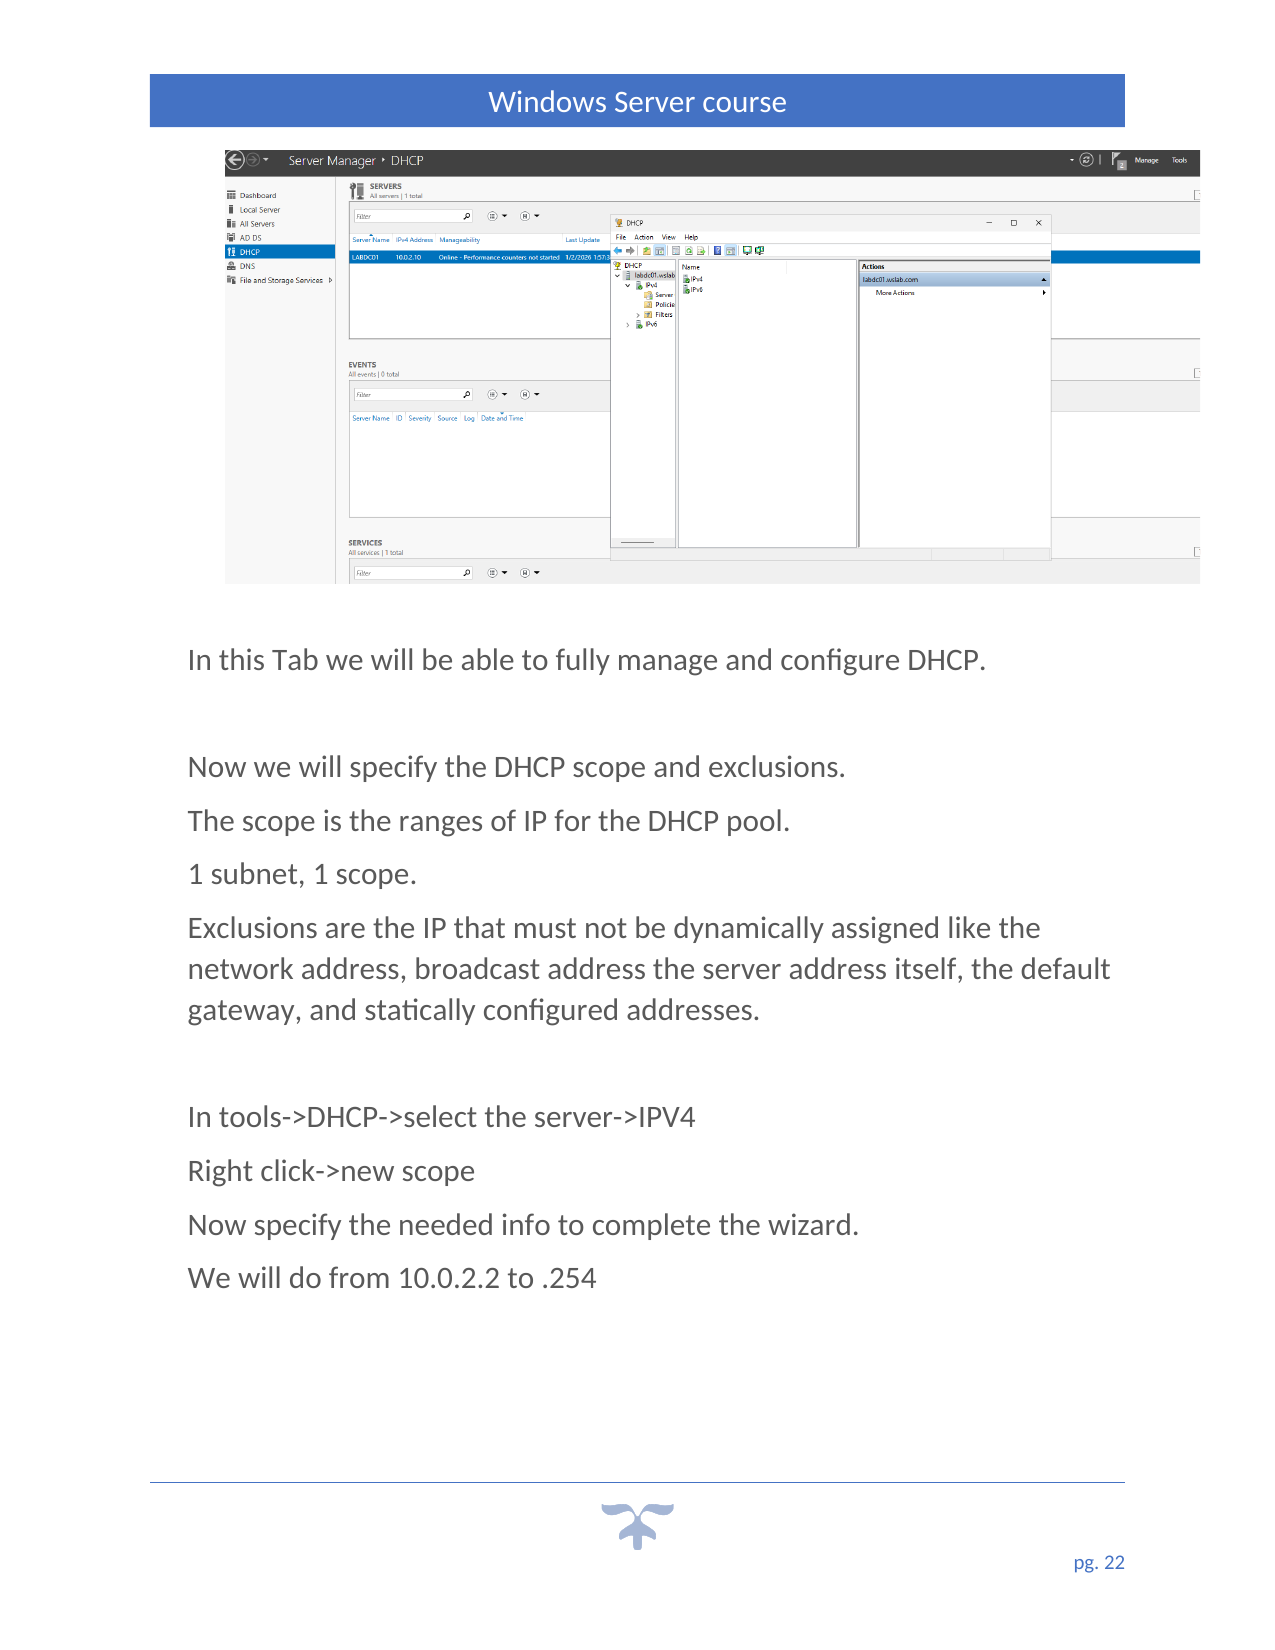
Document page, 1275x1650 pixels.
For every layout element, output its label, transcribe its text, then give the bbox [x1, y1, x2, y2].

picture [225, 150, 1200, 584]
text Right click->new scope [187, 1151, 1125, 1189]
text In tools->DHCP->select the server->IPV4 [187, 1098, 1125, 1136]
text The scope is the ranges of IP for the DHCP pool. [187, 801, 1125, 839]
text We will do from 10.0.2.2 to .254 [187, 1258, 1125, 1297]
text Now specify the needed info to complete the wizard. [187, 1205, 1125, 1243]
text In this Tab we will be able to fully manage and configure DHCP. [187, 640, 1125, 678]
text 1 subnet, 1 scope. [187, 854, 1125, 892]
text Now we will specify the DHCP scope and exclusions. [187, 747, 1125, 785]
text Exclusions are the IP that must not be dynamically assigned like the network address, broadcast address the server address itself, the default gateway, and statically configured addresses. [187, 908, 1125, 1028]
